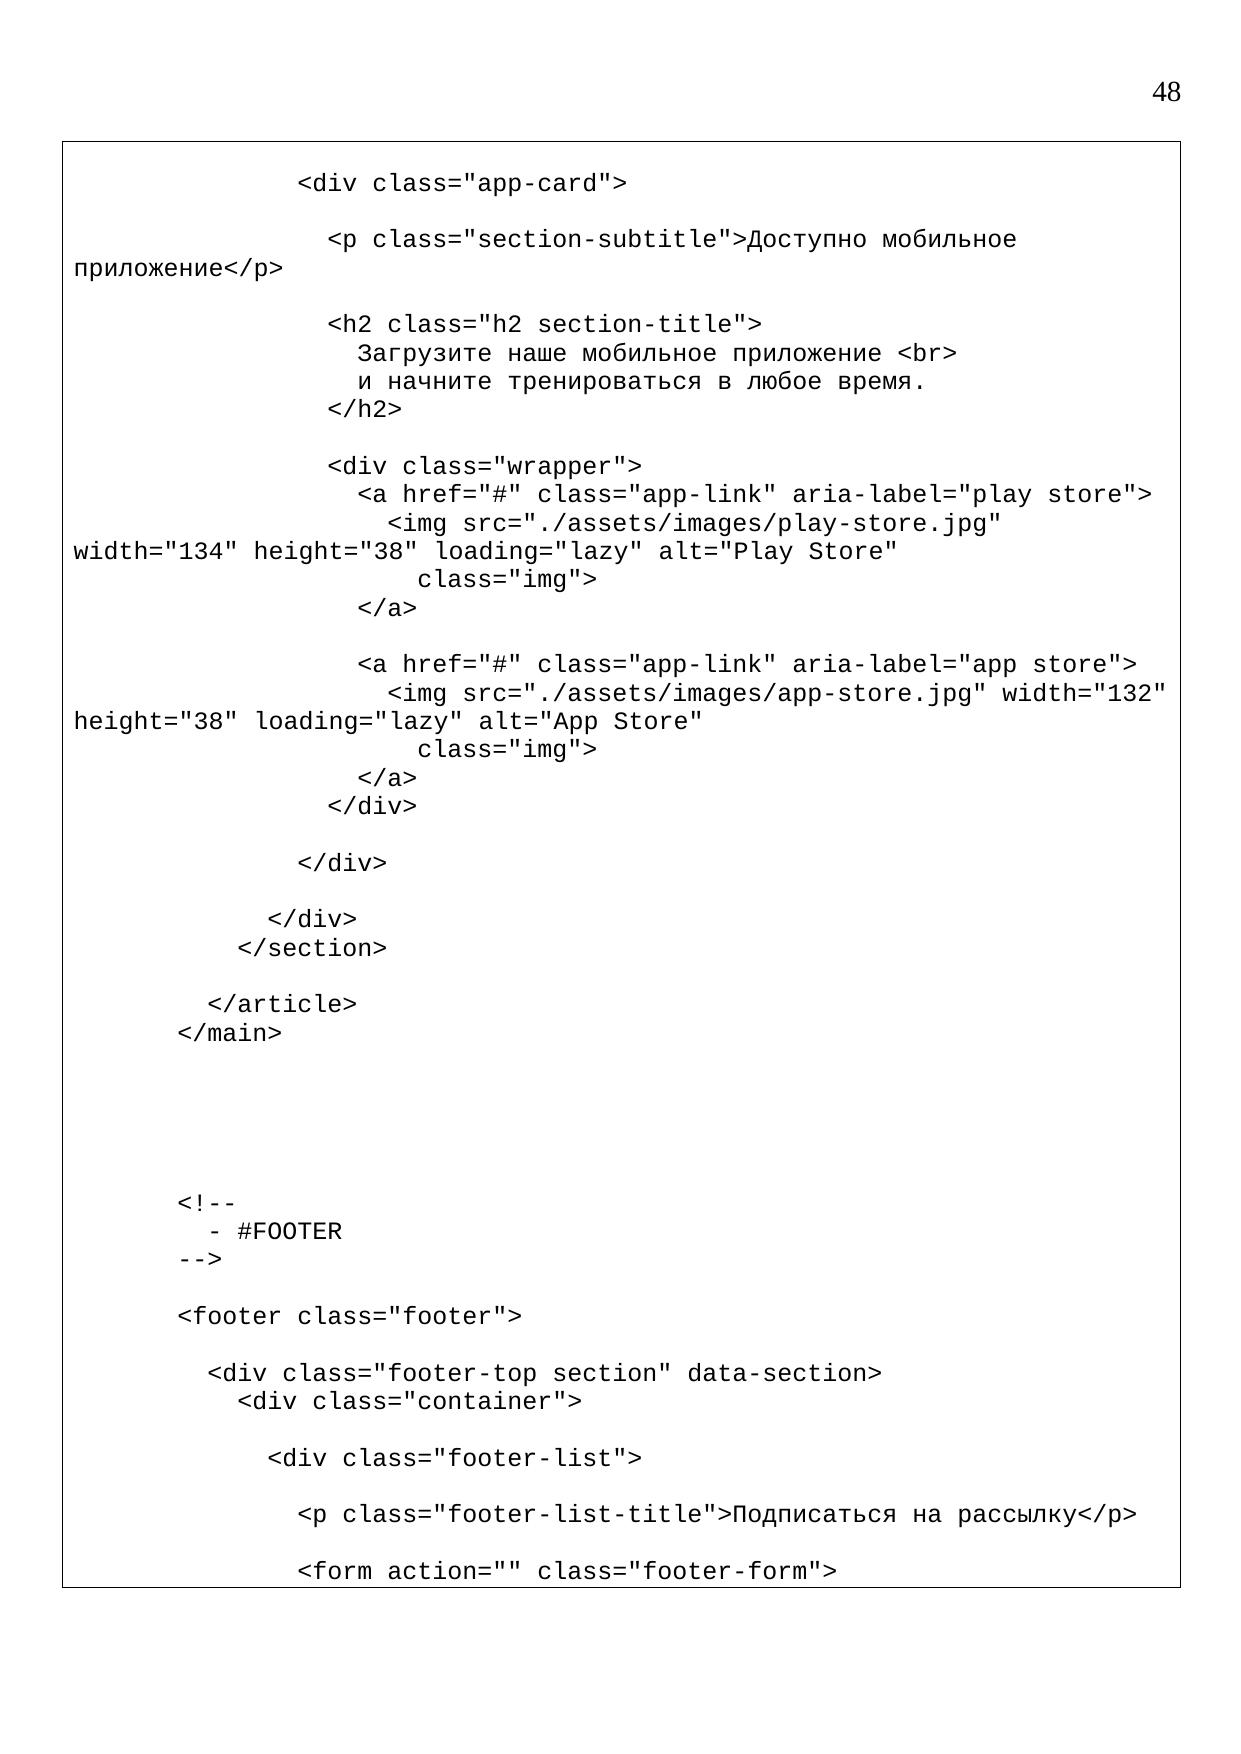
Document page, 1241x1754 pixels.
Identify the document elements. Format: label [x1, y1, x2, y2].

table_header [63, 142, 1180, 1587]
